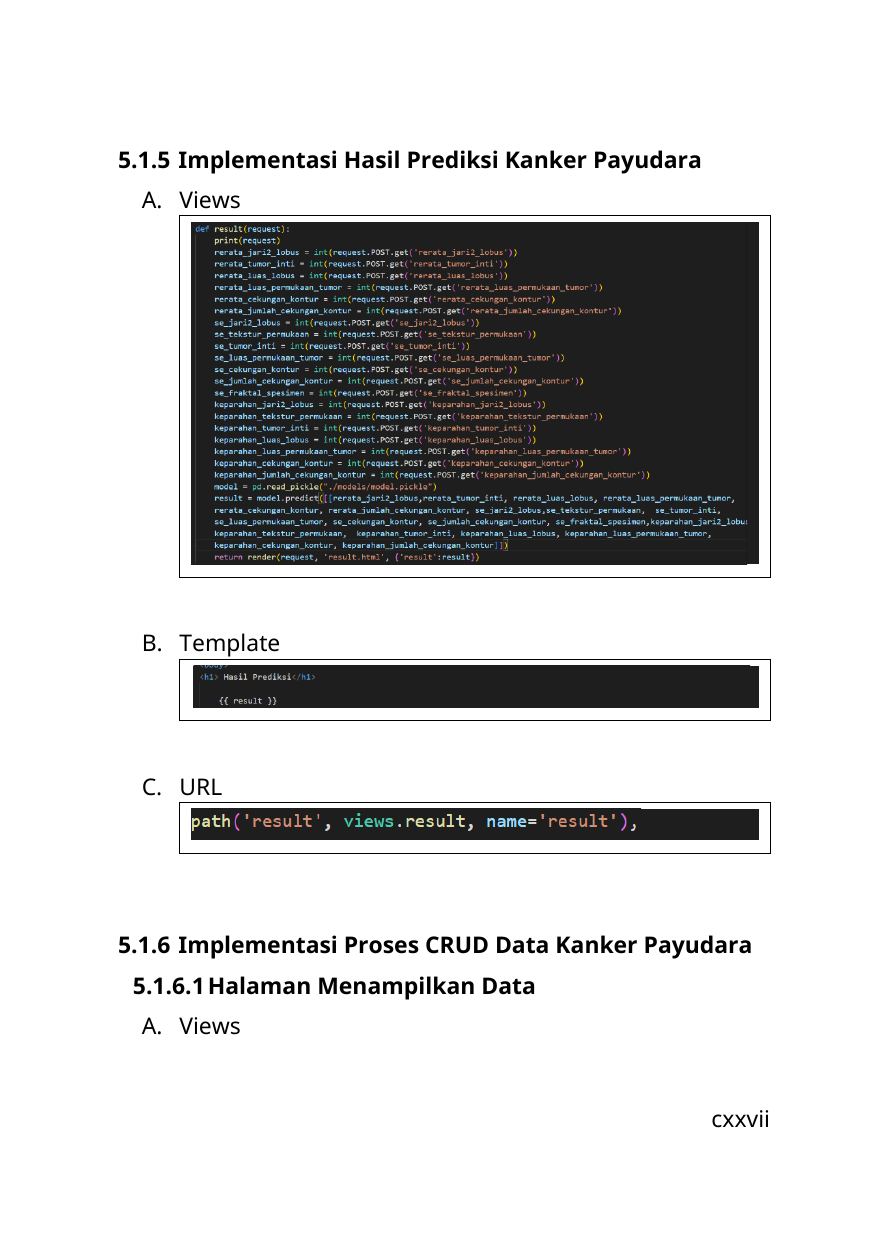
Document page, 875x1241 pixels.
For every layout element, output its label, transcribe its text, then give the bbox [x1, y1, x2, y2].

list Halaman Menampilkan Data [133, 969, 770, 1001]
list Template [142, 627, 770, 658]
table_header [180, 803, 770, 853]
table_header [180, 660, 770, 720]
picture [191, 808, 642, 836]
subtitle Implementasi Proses CRUD Data Kanker Payudara [118, 929, 770, 961]
picture [193, 665, 751, 708]
subtitle Implementasi Hasil Prediksi Kanker Payudara [118, 144, 770, 175]
list URL [142, 770, 770, 802]
list Views [142, 184, 770, 215]
picture [191, 222, 748, 565]
table_header [180, 216, 770, 577]
list Views [142, 1010, 770, 1041]
